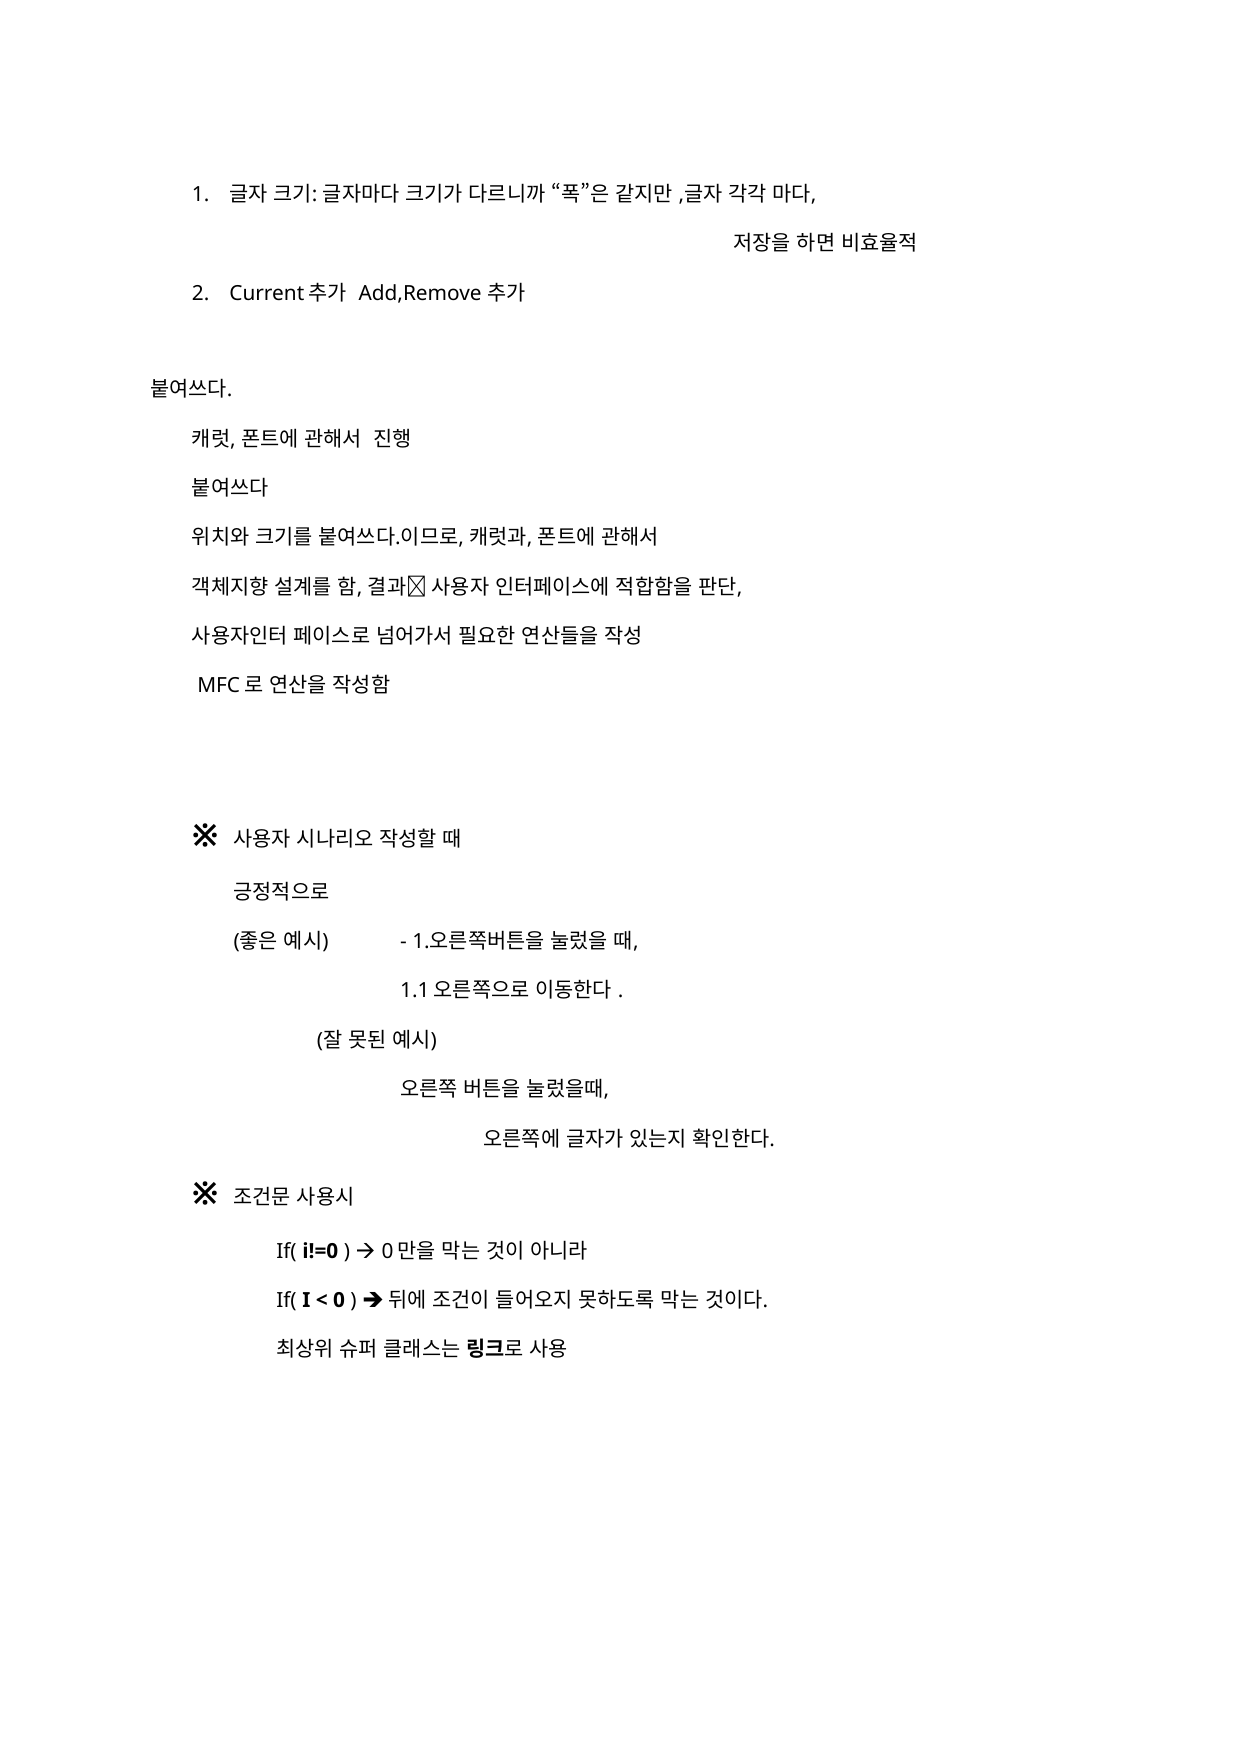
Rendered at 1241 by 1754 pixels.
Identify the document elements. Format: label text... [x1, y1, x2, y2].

list 오른쪽에 글자가 있는지 확인한다. [276, 1122, 1090, 1152]
text MFC로 연산을 작성함 [192, 668, 1090, 699]
list (잘 못된 예시) [233, 1023, 1090, 1053]
text 저장을 하면 비효율적 [729, 227, 1090, 257]
text 붙여쓰다. [150, 372, 1090, 403]
list 오른쪽 버튼을 눌렀을때, [276, 1072, 1090, 1103]
list 글자 크기: 글자마다 크기가 다르니까 “폭”은 같지만 ,글자 각각 마다, [192, 177, 1090, 207]
list 조건문 사용시 [192, 1171, 1090, 1214]
text 객체지향 설계를 함, 결과 사용자 인터페이스에 적합함을 판단, [192, 570, 1090, 600]
list 긍정적으로 [233, 875, 1090, 905]
list (좋은 예시) - 1.오른쪽버튼을 눌렀을 때, [233, 924, 1090, 955]
list Current추가 Add,Remove 추가 [192, 276, 1090, 306]
list If( I < 0 ) 뒤에 조건이 들어오지 못하도록 막는 것이다. [276, 1283, 1090, 1313]
list 최상위 슈퍼 클래스는 링크로 사용 [276, 1333, 1090, 1363]
list If( i!=0 ) 0만을 막는 것이 아니라 [276, 1234, 1090, 1264]
list 사용자 시나리오 작성할 때 [192, 812, 1090, 855]
text 사용자인터 페이스로 넘어가서 필요한 연산들을 작성 [192, 619, 1090, 649]
list 1.1오른쪽으로 이동한다 . [233, 974, 1090, 1004]
text 위치와 크기를 붙여쓰다.이므로, 캐럿과, 폰트에 관해서 [192, 521, 1090, 551]
text 캐럿, 폰트에 관해서 진행 [192, 422, 1090, 452]
text 붙여쓰다 [192, 471, 1090, 501]
